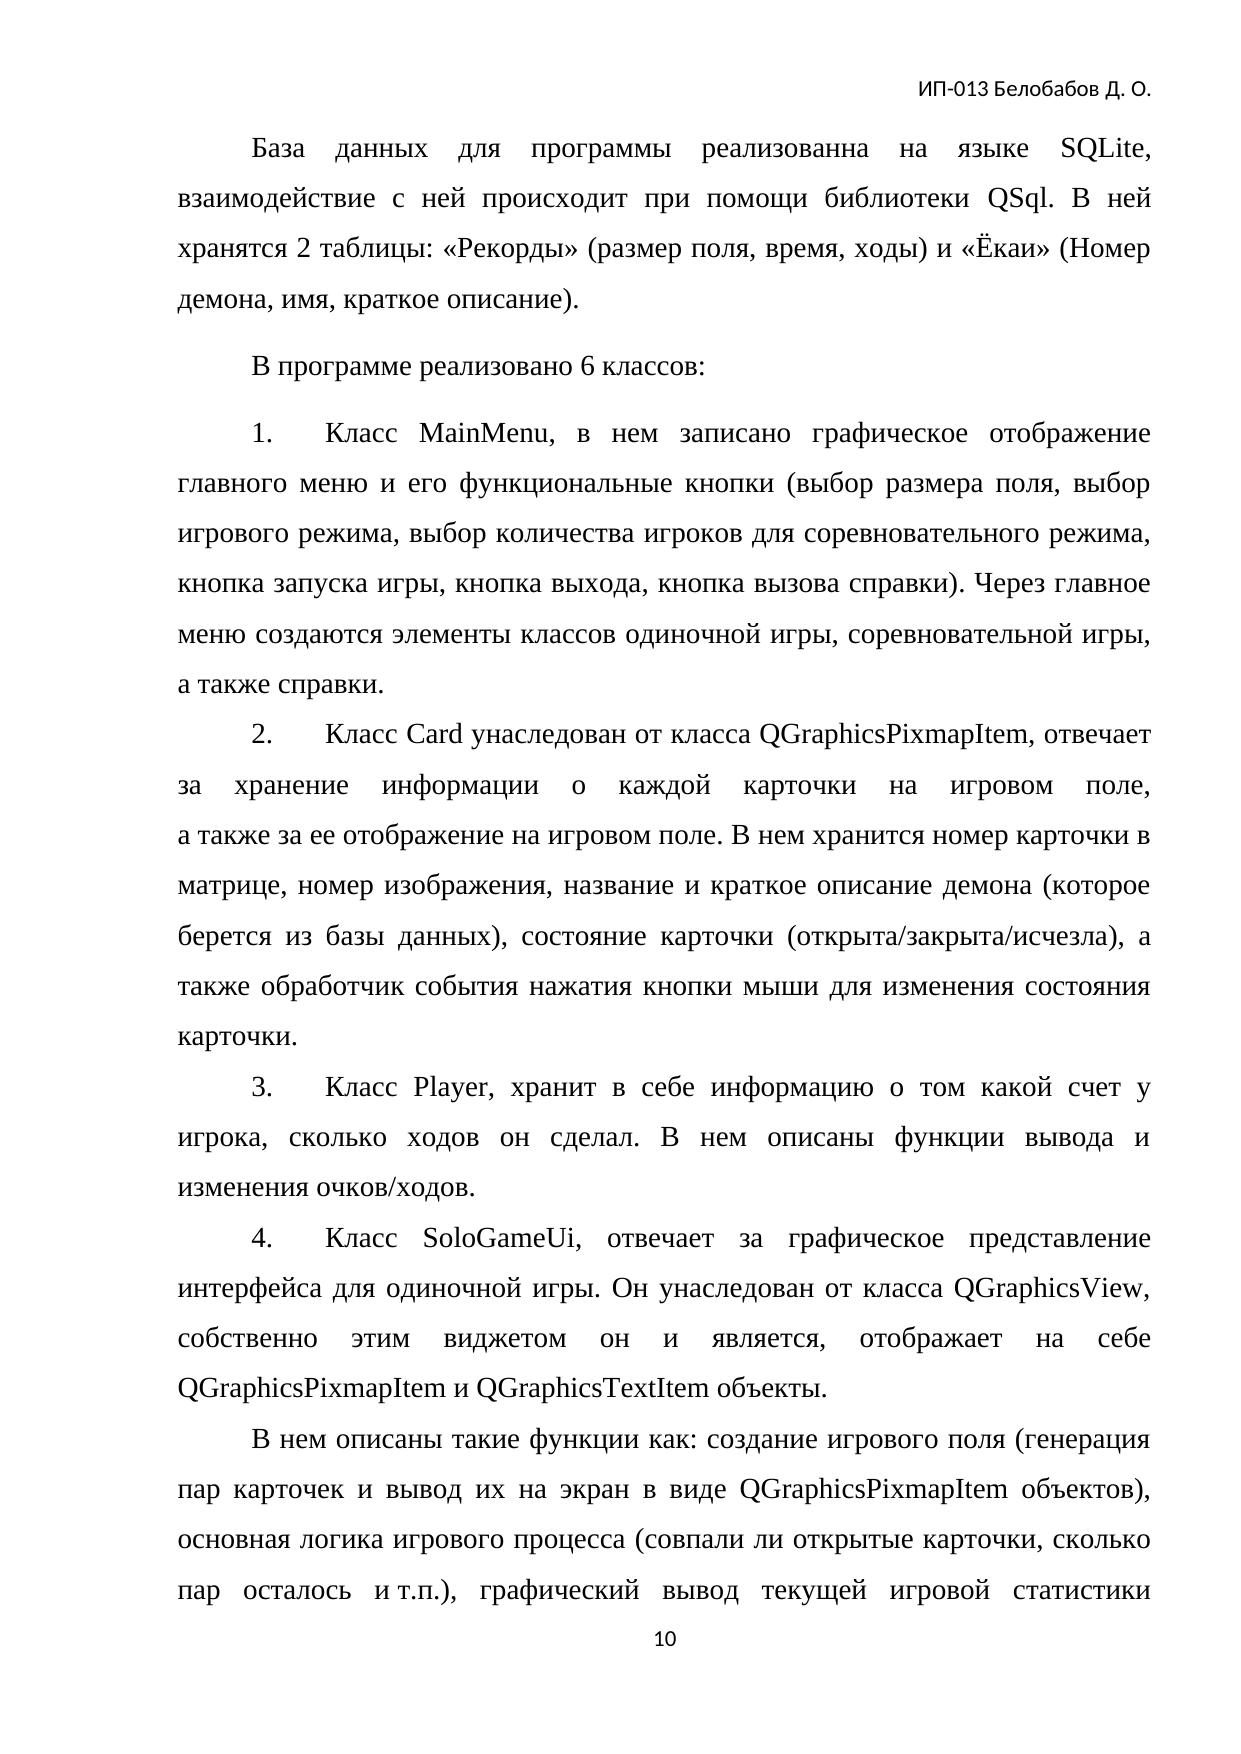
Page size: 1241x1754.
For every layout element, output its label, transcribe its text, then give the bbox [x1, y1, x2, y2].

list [177, 1421, 1152, 1605]
list Класс SoloGameUi, отвечает за графическое представление интерфейса для одиночной игры. Он унаследован от класса QGraphicsView, собственно этим виджетом он и является, отображает на себе QGraphicsPixmapItem и QGraphicsTextItem объекты. [177, 1220, 1152, 1404]
list Класс Card унаследован от класса QGraphicsPixmapItem, отвечает за хранение информации о каждой карточки на игровом поле, а также за ее отображение на игровом поле. В нем хранится номер карточки в матрице, номер изображения, название и краткое описание демона (которое берется из базы данных), состояние карточки (открыта/закрыта/исчезла), а также обработчик события нажатия кнопки мыши для изменения состояния карточки. [177, 717, 1152, 1052]
list Класс Player, хранит в себе информацию о том какой счет у игрока, сколько ходов он сделал. В нем описаны функции вывода и изменения очков/ходов. [177, 1069, 1152, 1203]
text В программе реализовано 6 классов: [177, 348, 1152, 381]
text База данных для программы реализованна на языке SQLite, взаимодействие с ней происходит при помощи библиотеки QSql. В ней хранятся 2 таблицы: «Рекорды» (размер поля, время, ходы) и «Ёкаи» (Номер демона, имя, краткое описание). [177, 130, 1152, 314]
list Класс MainMenu, в нем записано графическое отображение главного меню и его функциональные кнопки (выбор размера поля, выбор игрового режима, выбор количества игроков для соревновательного режима, кнопка запуска игры, кнопка выхода, кнопка вызова справки). Через главное меню создаются элементы классов одиночной игры, соревновательной игры, а также справки. [177, 415, 1152, 700]
